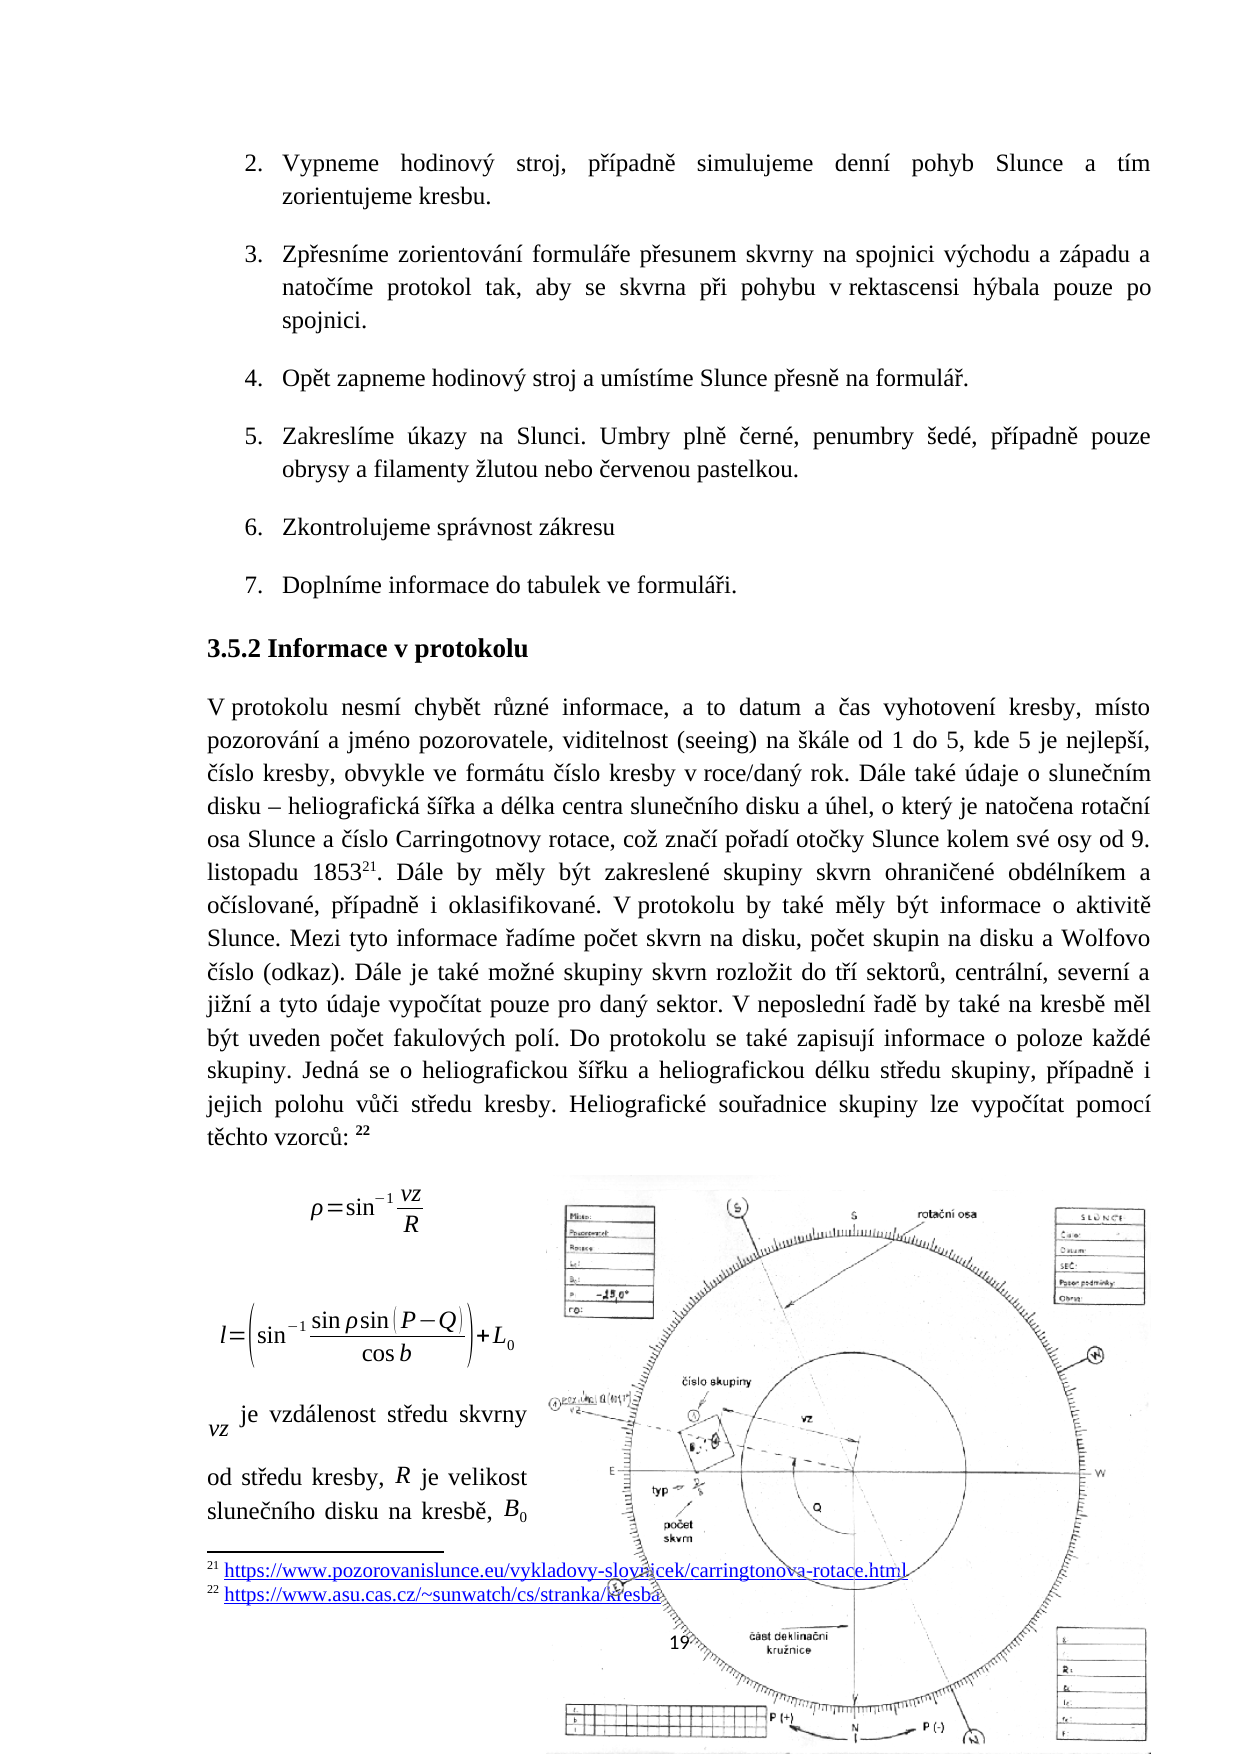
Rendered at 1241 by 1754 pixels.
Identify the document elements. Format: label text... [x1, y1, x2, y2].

text V protokolu nesmí chybět různé informace, a to datum a čas vyhotovení kresby, místo pozorování a jméno pozorovatele, viditelnost (seeing) na škále od 1 do 5, kde 5 je nejlepší, číslo kresby, obvykle ve formátu číslo kresby v roce/daný rok. Dále také údaje o slunečním disku – heliografická šířka a délka centra slunečního disku a úhel, o který je natočena rotační osa Slunce a číslo Carringotnovy rotace, což značí pořadí otočky Slunce kolem své osy od 9. listopadu 1853. Dále by měly být zakreslené skupiny skvrn ohraničené obdélníkem a očíslované, případně i oklasifikované. V protokolu by také měly být informace o aktivitě Slunce. Mezi tyto informace řadíme počet skvrn na disku, počet skupin na disku a Wolfovo číslo (odkaz). Dále je také možné skupiny skvrn rozložit do tří sektorů, centrální, severní a jižní a tyto údaje vypočítat pouze pro daný sektor. V neposlední řadě by také na kresbě měl být uveden počet fakulových polí. Do protokolu se také zapisují informace o poloze každé skupiny. Jedná se o heliografickou šířku a heliografickou délku středu skupiny, případně i jejich polohu vůči středu kresby. Heliografické souřadnice skupiny lze vypočítat pomocí těchto vzorců: [207, 692, 1152, 1150]
list Opět zapneme hodinový stroj a umístíme Slunce přesně na formulář. [244, 363, 1152, 392]
subtitle Informace v protokolu [207, 632, 1152, 663]
picture [546, 1175, 1151, 1754]
list Zpřesníme zorientování formuláře přesunem skvrny na spojnici východu a západu a natočíme protokol tak, aby se skvrna při pohybu v rektascensi hýbala pouze po spojnici. [244, 239, 1152, 333]
list Zakreslíme úkazy na Slunci. Umbry plně černé, penumbry šedé, případně pouze obrysy a filamenty žlutou nebo červenou pastelkou. [244, 421, 1152, 483]
list Vypneme hodinový stroj, případně simulujeme denní pohyb Slunce a tím zorientujeme kresbu. [244, 148, 1152, 209]
list Doplníme informace do tabulek ve formuláři. [244, 570, 1152, 599]
list Zkontrolujeme správnost zákresu [244, 512, 1152, 541]
